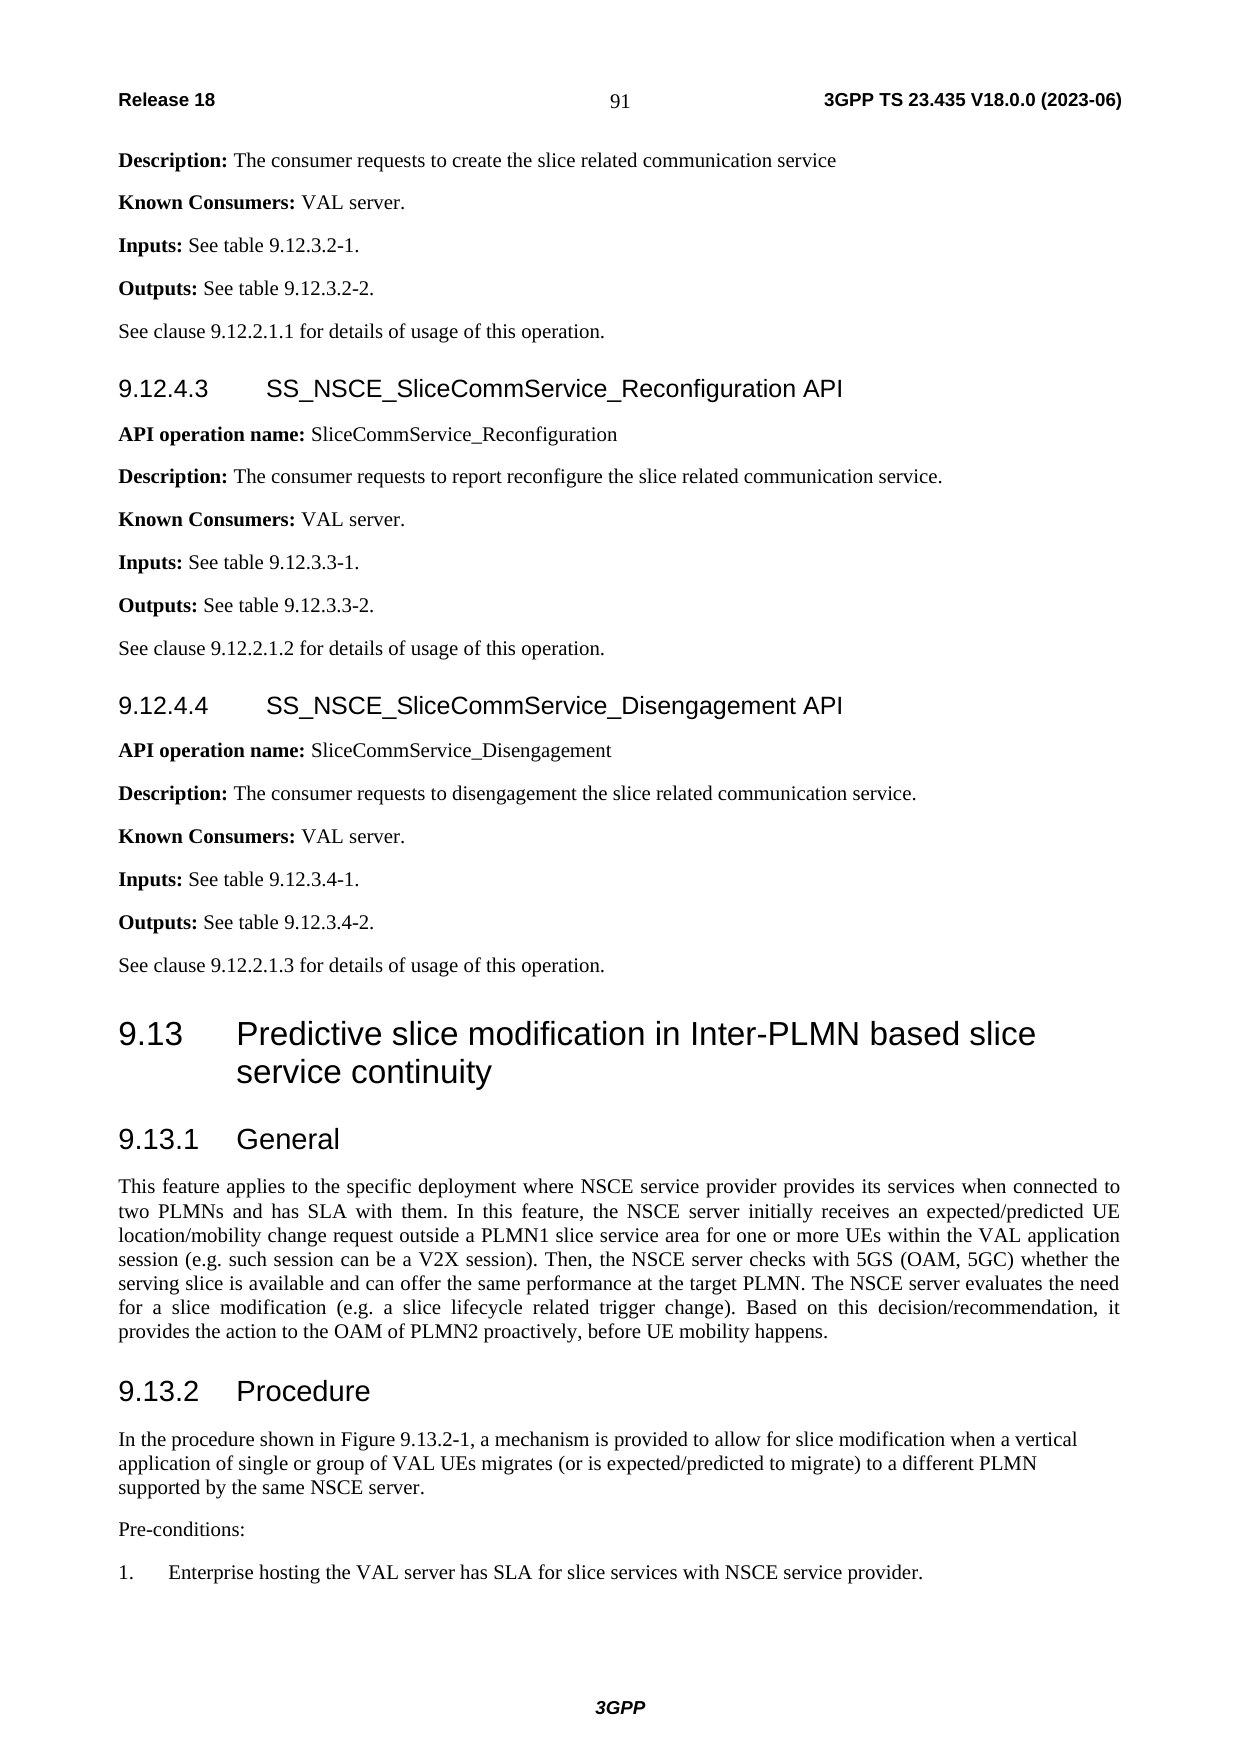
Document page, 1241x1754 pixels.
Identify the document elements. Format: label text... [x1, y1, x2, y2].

text API operation name: SliceCommService_Reconfiguration [118, 422, 1122, 446]
text Inputs: See table 9.12.3.4-1. [118, 867, 1122, 891]
text See clause 9.12.2.1.1 for details of usage of this operation. [118, 319, 1122, 343]
text See clause 9.12.2.1.2 for details of usage of this operation. [118, 636, 1122, 660]
subtitle 9.12.4.4 SS_NSCE_SliceCommService_Disengagement API [118, 691, 1122, 720]
text Inputs: See table 9.12.3.2-1. [118, 233, 1122, 257]
subtitle 9.13.2 Procedure [118, 1374, 1122, 1408]
text API operation name: SliceCommService_Disengagement [118, 738, 1122, 762]
subtitle 9.13 Predictive slice modification in Inter-PLMN based slice service continuity [118, 1014, 1122, 1091]
text Inputs: See table 9.12.3.3-1. [118, 550, 1122, 574]
text Known Consumers: VAL server. [118, 190, 1122, 214]
text In the procedure shown in Figure 9.13.2-1, a mechanism is provided to allow for slice modification when a vertical application of single or group of VAL UEs migrates (or is expected/predicted to migrate) to a different PLMN supported by the same NSCE server. [118, 1426, 1122, 1499]
text Description: The consumer requests to report reconfigure the slice related communication service. [118, 464, 1122, 488]
subtitle 9.13.1 General [118, 1122, 1122, 1156]
text Description: The consumer requests to disengagement the slice related communication service. [118, 781, 1122, 805]
text Description: The consumer requests to create the slice related communication service [118, 147, 1122, 172]
text This feature applies to the specific deployment where NSCE service provider provides its services when connected to two PLMNs and has SLA with them. In this feature, the NSCE server initially receives an expected/predicted UE location/mobility change request outside a PLMN1 slice service area for one or more UEs within the VAL application session (e.g. such session can be a V2X session). Then, the NSCE server checks with 5GS (OAM, 5GC) whether the serving slice is available and can offer the same performance at the target PLMN. The NSCE server evaluates the need for a slice modification (e.g. a slice lifecycle related trigger change). Based on this decision/recommendation, it provides the action to the OAM of PLMN2 proactively, before UE mobility happens. [118, 1174, 1122, 1343]
text Known Consumers: VAL server. [118, 824, 1122, 848]
text Pre-conditions: [118, 1517, 1122, 1541]
text Outputs: See table 9.12.3.4-2. [118, 910, 1122, 934]
text Known Consumers: VAL server. [118, 507, 1122, 531]
text 1. Enterprise hosting the VAL server has SLA for slice services with NSCE service provider. [118, 1560, 1122, 1584]
text Outputs: See table 9.12.3.3-2. [118, 593, 1122, 617]
subtitle 9.12.4.3 SS_NSCE_SliceCommService_Reconfiguration API [118, 374, 1122, 403]
text See clause 9.12.2.1.3 for details of usage of this operation. [118, 952, 1122, 977]
text Outputs: See table 9.12.3.2-2. [118, 276, 1122, 300]
